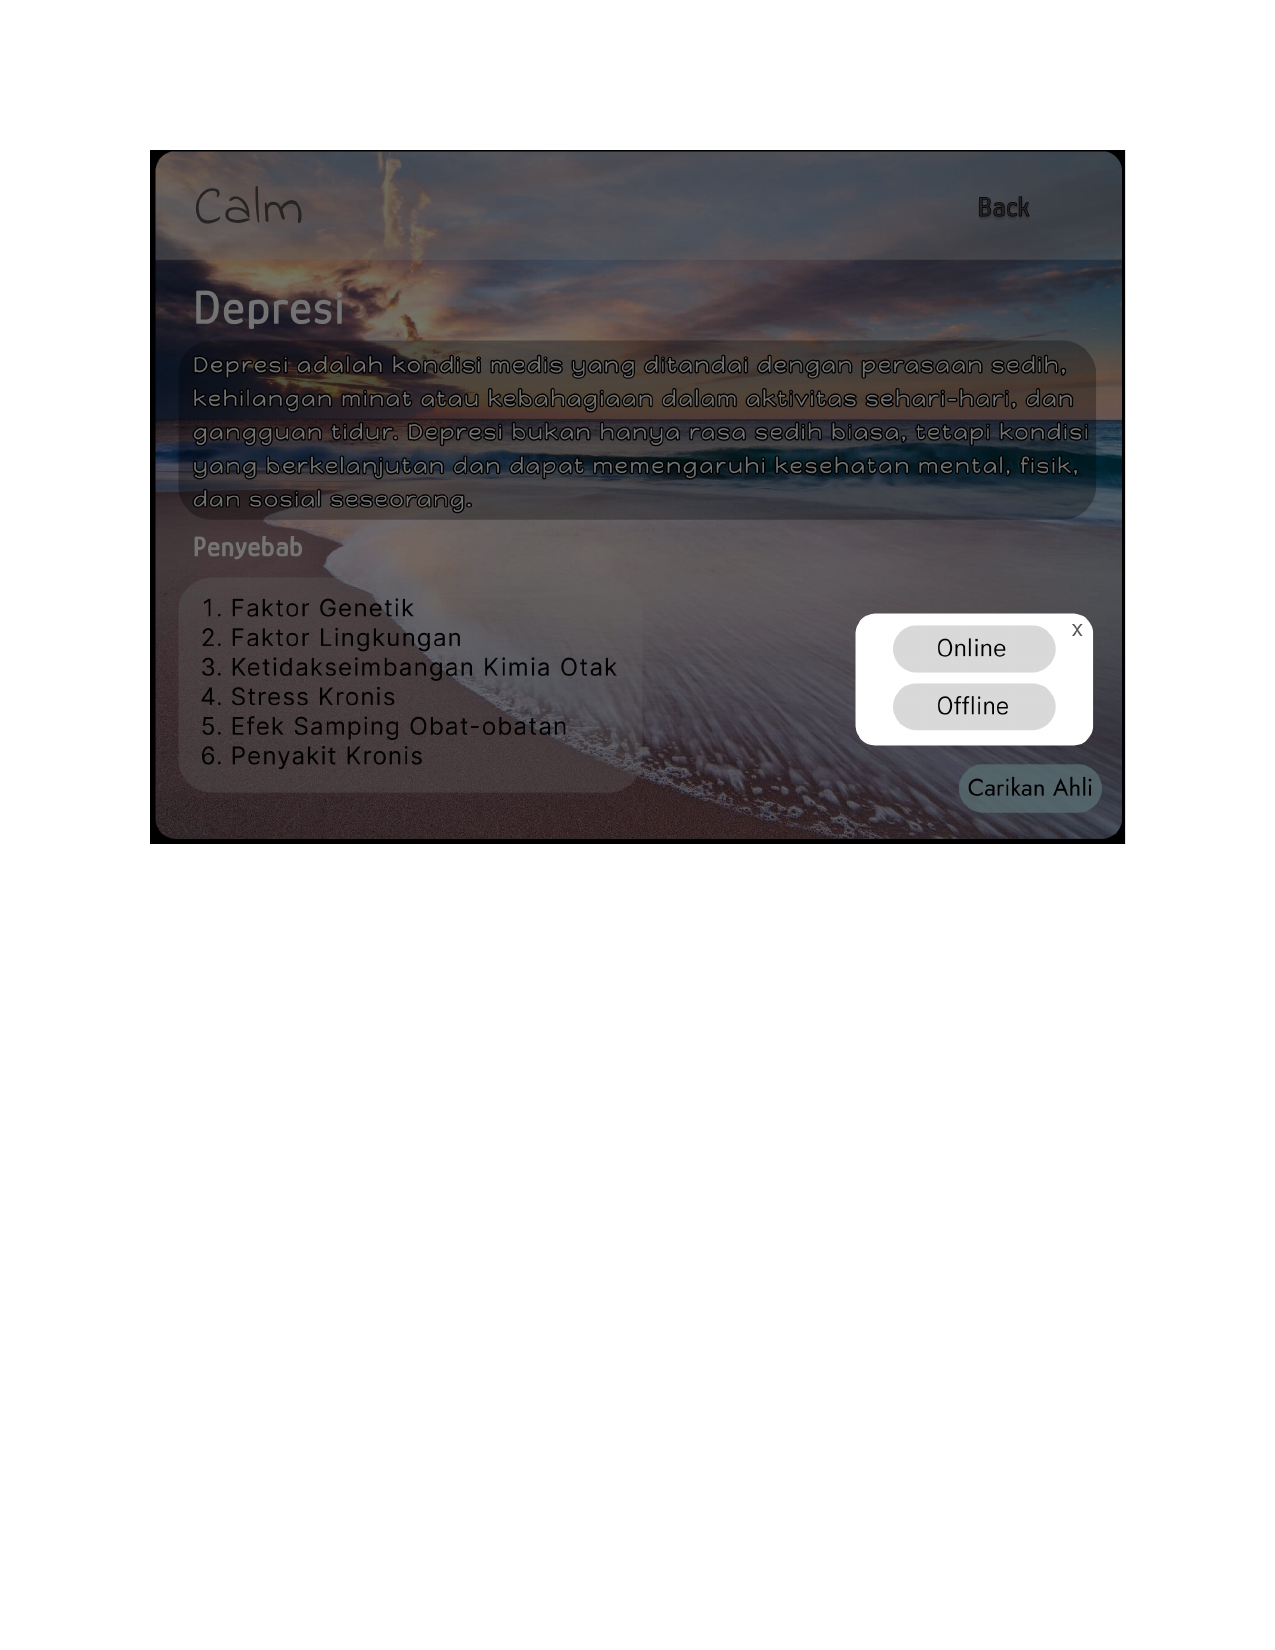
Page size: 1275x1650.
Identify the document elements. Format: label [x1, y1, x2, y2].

picture [150, 150, 1125, 844]
